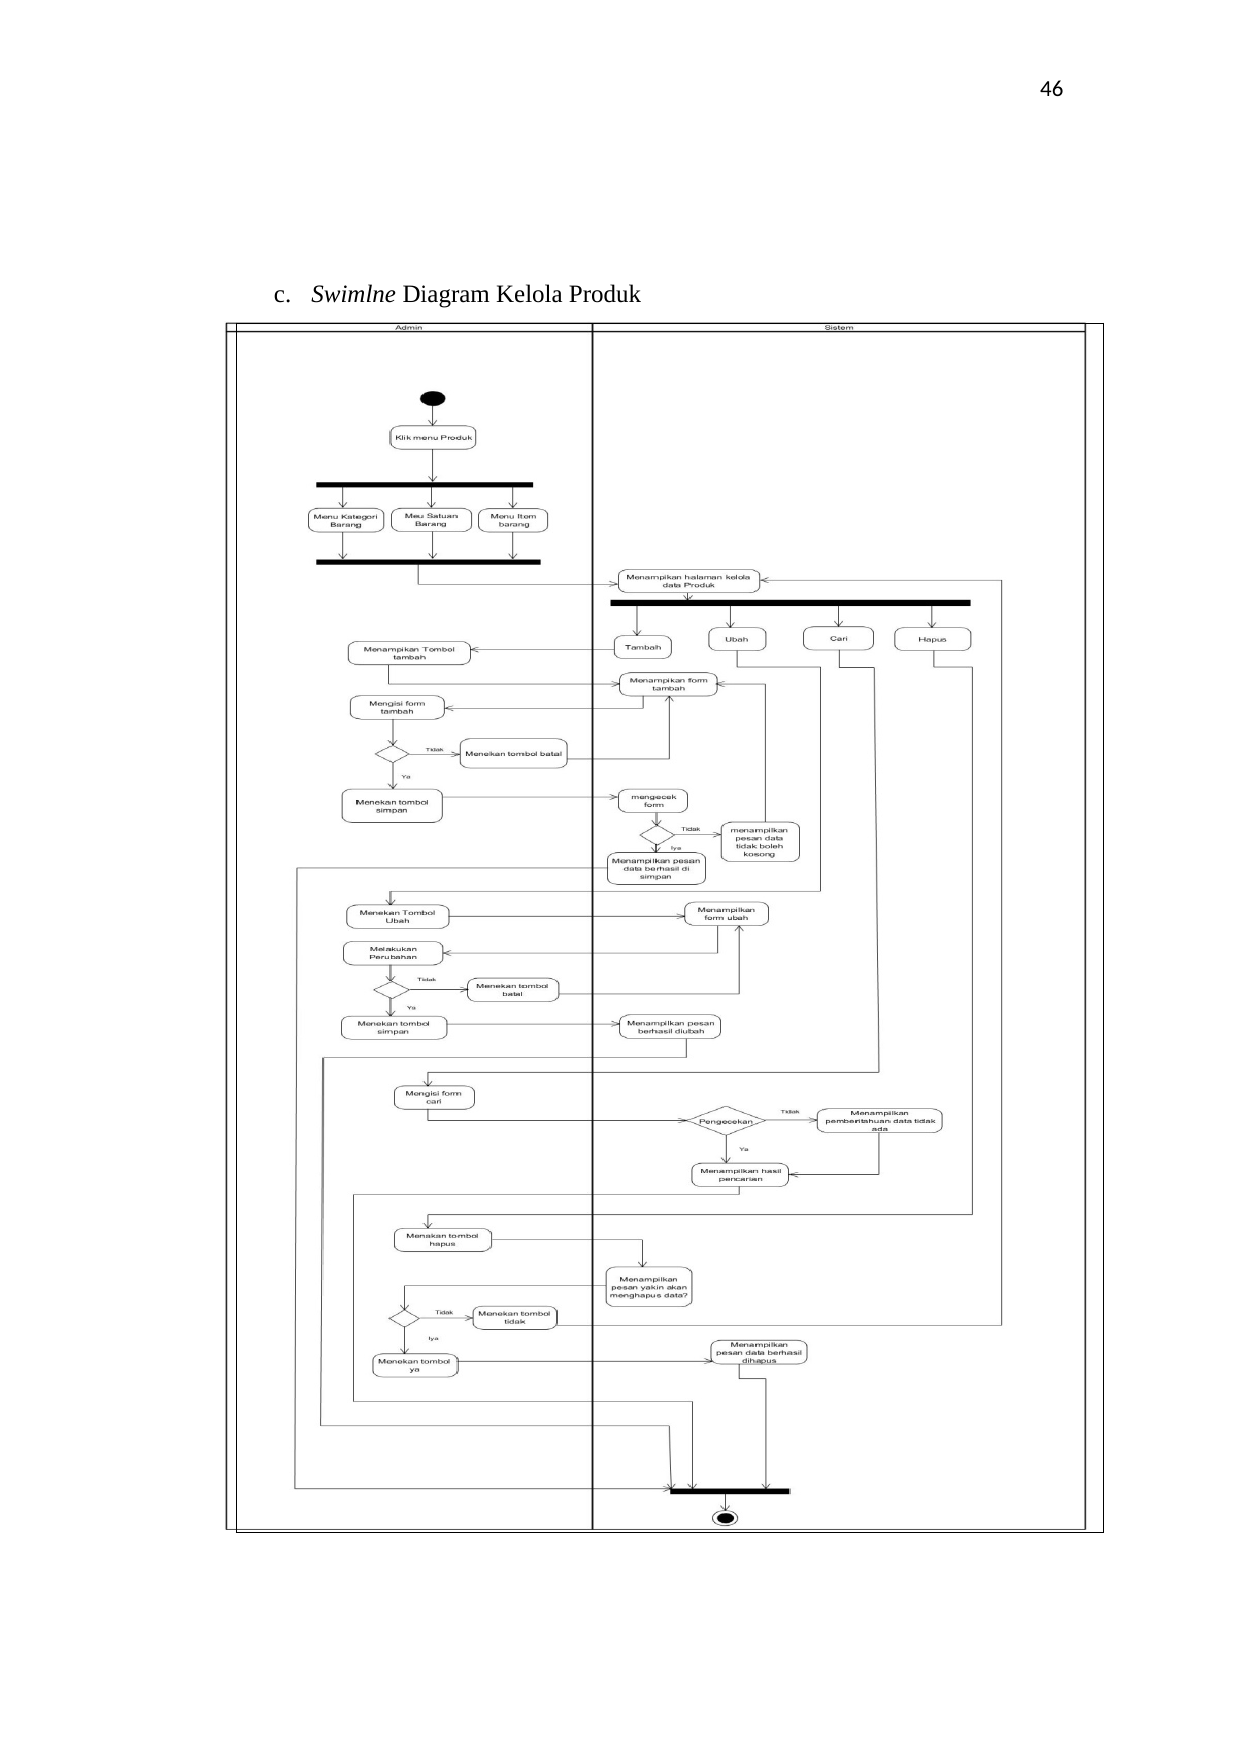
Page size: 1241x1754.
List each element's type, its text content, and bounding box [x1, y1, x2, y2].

picture [224, 321, 1089, 1531]
list Swimlne Diagram Kelola Produk [274, 279, 1063, 308]
table_header [237, 324, 1103, 1532]
